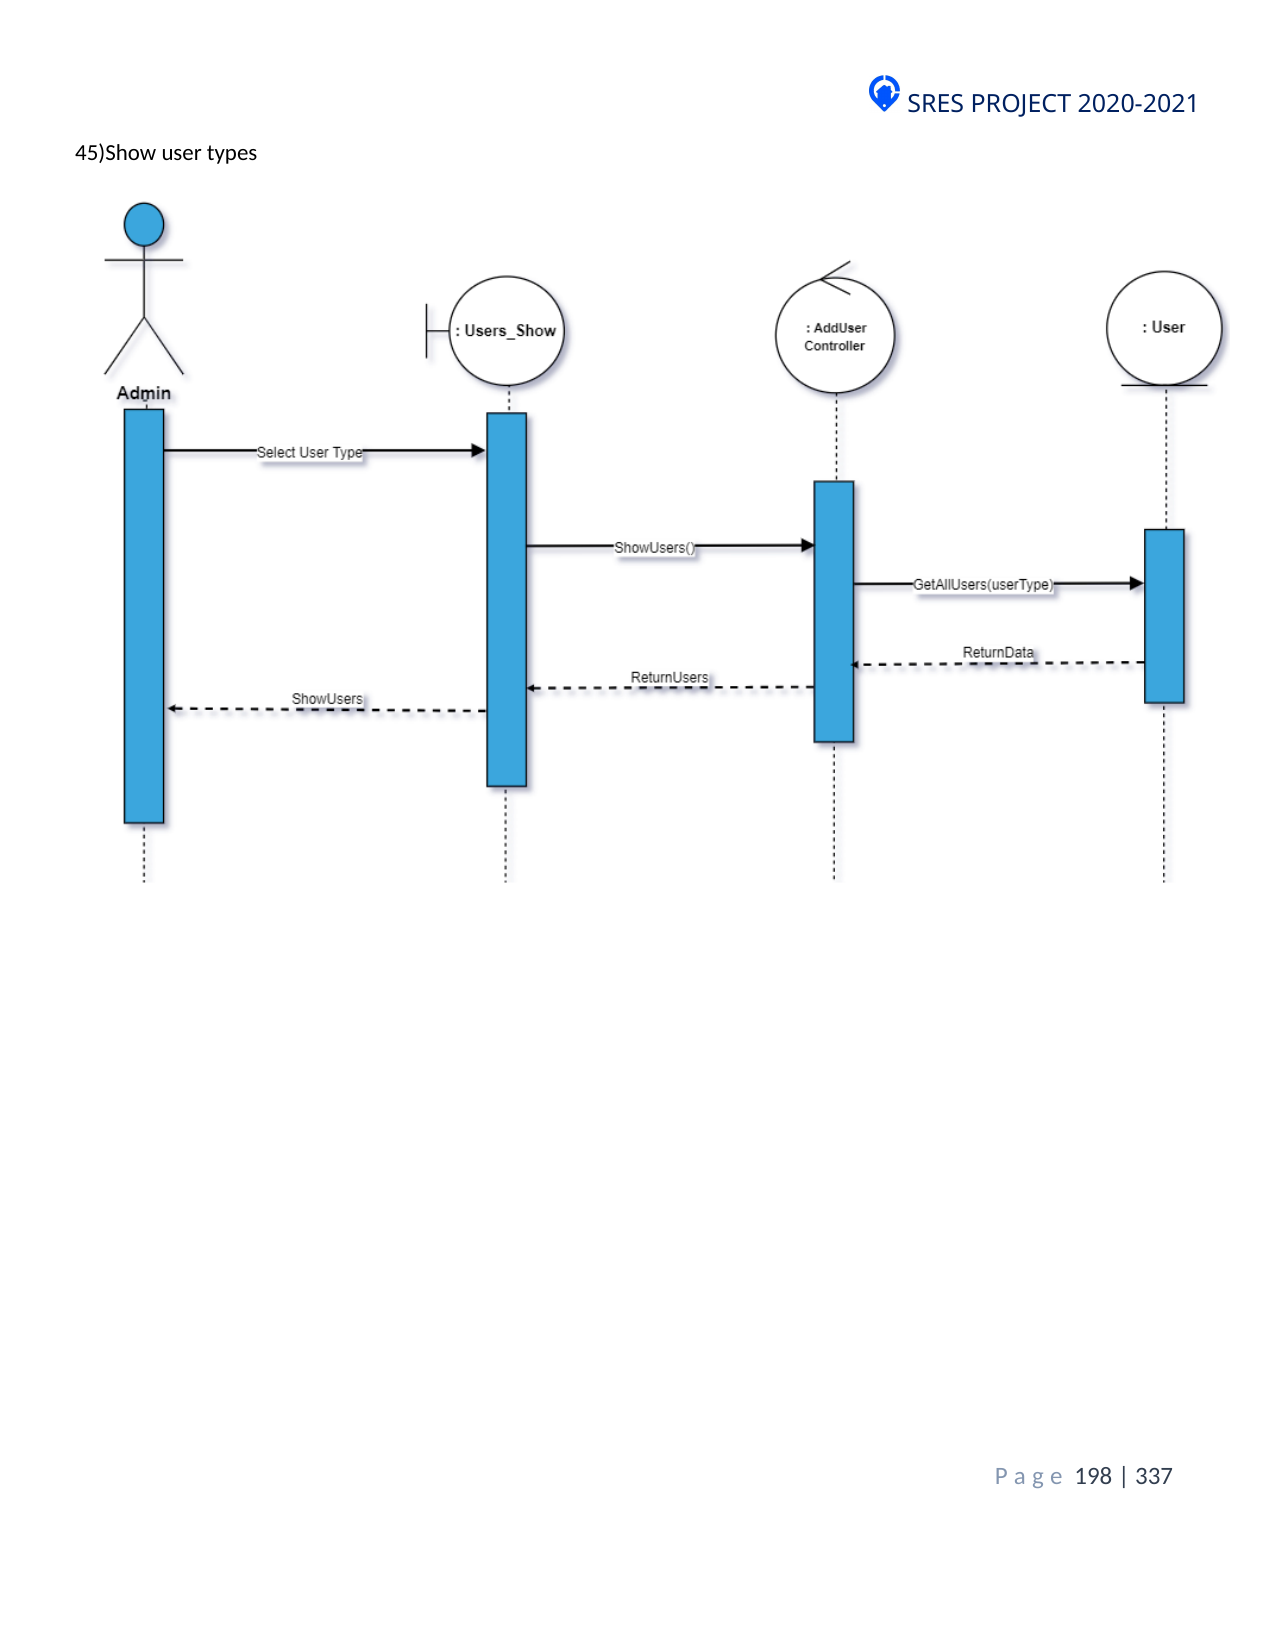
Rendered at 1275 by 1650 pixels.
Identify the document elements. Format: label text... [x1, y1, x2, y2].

picture [75, 185, 1230, 885]
picture [868, 75, 901, 113]
text 45)Show user types [75, 138, 1200, 167]
